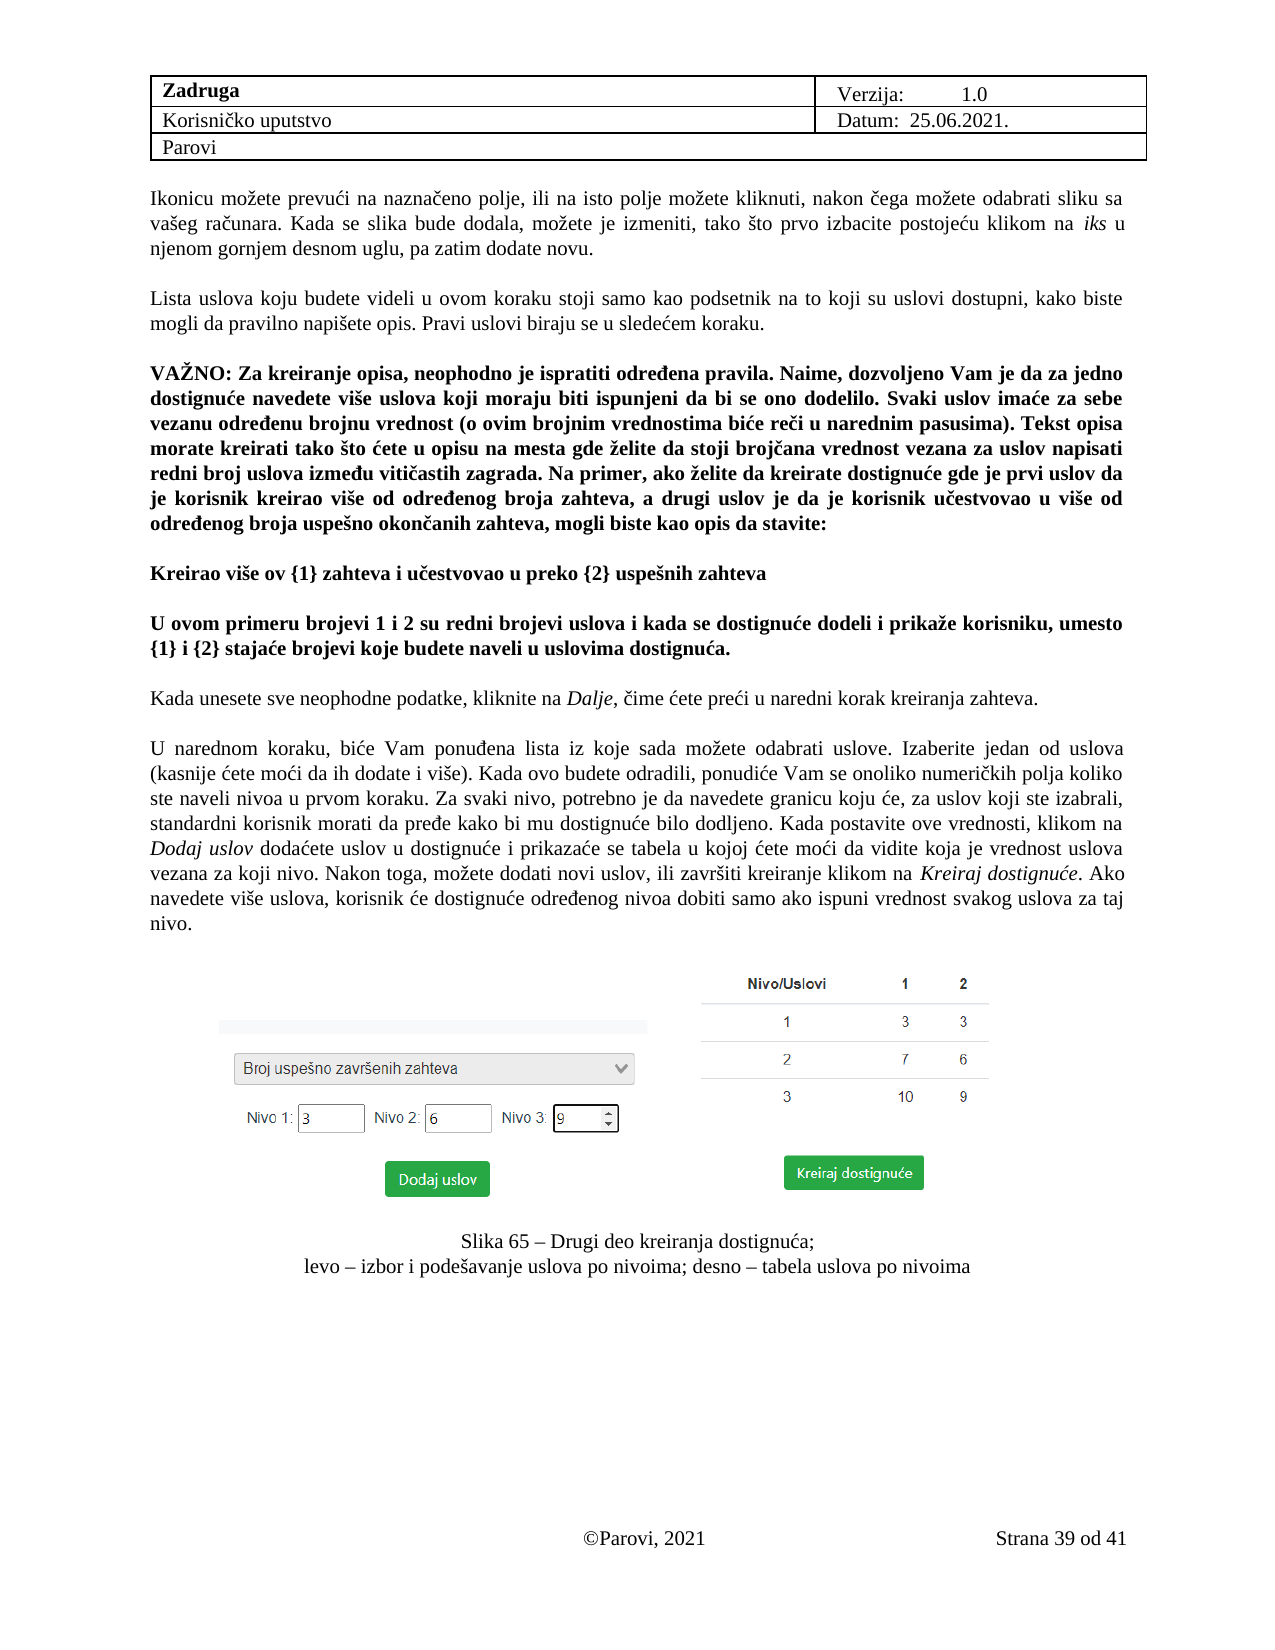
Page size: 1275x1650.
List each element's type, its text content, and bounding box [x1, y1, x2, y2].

picture [218, 1020, 648, 1203]
text Lista uslova koju budete videli u ovom koraku stoji samo kao podsetnik na to koji su uslovi dostupni, kako biste mogli da pravilno napišete opis. Pravi uslovi biraju se u sledećem koraku. [150, 285, 1125, 335]
text Slika 65 – Drugi deo kreiranja dostignuća; [150, 1228, 1125, 1253]
text Ikonicu možete prevući na naznačeno polje, ili na isto polje možete kliknuti, nakon čega možete odabrati sliku sa vašeg računara. Kada se slika bude dodala, možete je izmeniti, tako što prvo izbacite postojeću klikom na iks u njenom gornjem desnom uglu, pa zatim dodate novu. [150, 185, 1125, 260]
text Kada unesete sve neophodne podatke, kliknite na Dalje, čime ćete preći u naredni korak kreiranja zahteva. [150, 685, 1125, 710]
text levo – izbor i podešavanje uslova po nivoima; desno – tabela uslova po nivoima [150, 1253, 1125, 1278]
text U ovom primeru brojevi 1 i 2 su redni brojevi uslova i kada se dostignuće dodeli i prikaže korisniku, umesto {1} i {2} stajaće brojevi koje budete naveli u uslovima dostignuća. [150, 610, 1125, 660]
picture [652, 960, 1057, 1203]
text Kreirao više ov {1} zahteva i učestvovao u preko {2} uspešnih zahteva [150, 560, 1125, 585]
text VAŽNO: Za kreiranje opisa, neophodno je ispratiti određena pravila. Naime, dozvoljeno Vam je da za jedno dostignuće navedete više uslova koji moraju biti ispunjeni da bi se ono dodelilo. Svaki uslov imaće za sebe vezanu određenu brojnu vrednost (o ovim brojnim vrednostima biće reči u narednim pasusima). Tekst opisa morate kreirati tako što ćete u opisu na mesta gde želite da stoji brojčana vrednost vezana za uslov napisati redni broj uslova između vitičastih zagrada. Na primer, ako želite da kreirate dostignuće gde je prvi uslov da je korisnik kreirao više od određenog broja zahteva, a drugi uslov je da je korisnik učestvovao u više od određenog broja uspešno okončanih zahteva, mogli biste kao opis da stavite: [150, 360, 1125, 535]
text U narednom koraku, biće Vam ponuđena lista iz koje sada možete odabrati uslove. Izaberite jedan od uslova (kasnije ćete moći da ih dodate i više). Kada ovo budete odradili, ponudiće Vam se onoliko numeričkih polja koliko ste naveli nivoa u prvom koraku. Za svaki nivo, potrebno je da navedete granicu koju će, za uslov koji ste izabrali, standardni korisnik morati da pređe kako bi mu dostignuće bilo dodljeno. Kada postavite ove vrednosti, klikom na Dodaj uslov dodaćete uslov u dostignuće i prikazaće se tabela u kojoj ćete moći da vidite koja je vrednost uslova vezana za koji nivo. Nakon toga, možete dodati novi uslov, ili završiti kreiranje klikom na Kreiraj dostignuće. Ako navedete više uslova, korisnik će dostignuće određenog nivoa dobiti samo ako ispuni vrednost svakog uslova za taj nivo. [150, 735, 1125, 935]
